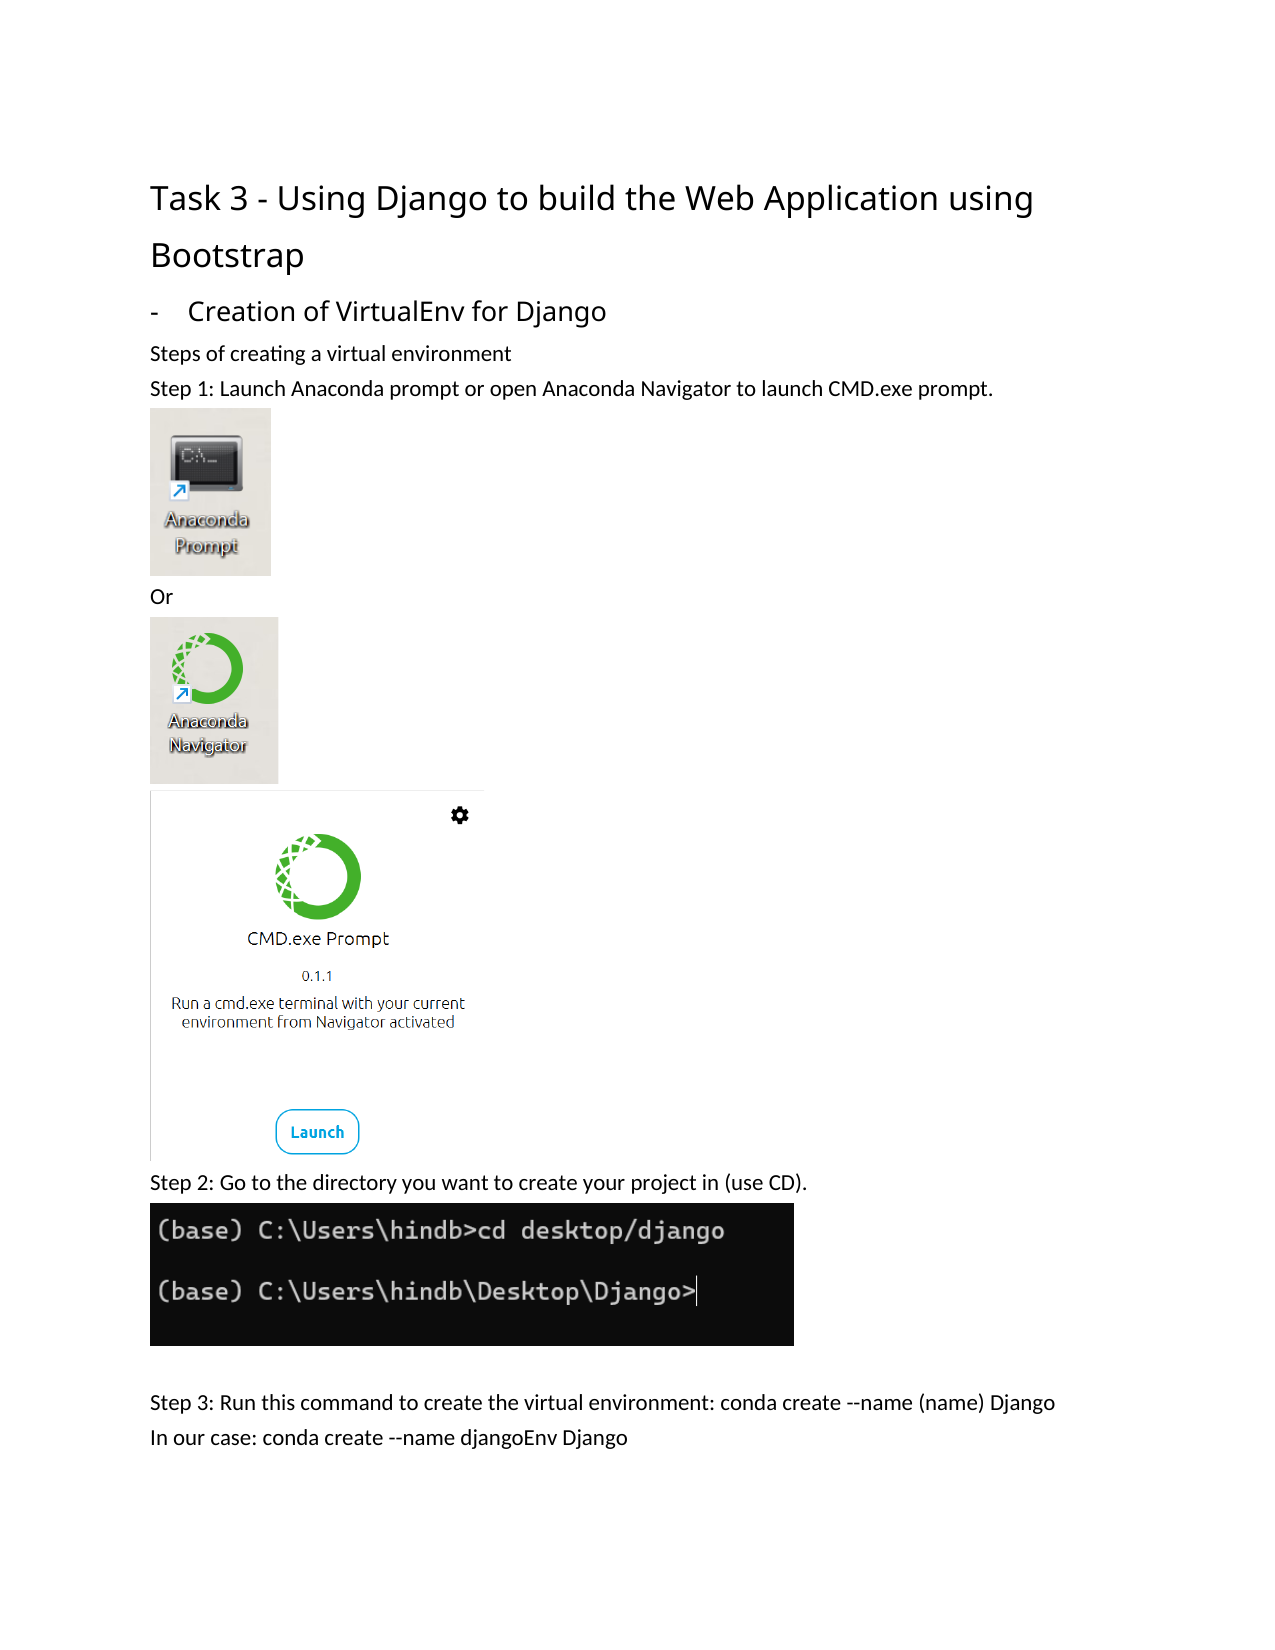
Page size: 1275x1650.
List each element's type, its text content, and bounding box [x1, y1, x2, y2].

text Or [150, 582, 1125, 610]
text Step 1: Launch Anaconda prompt or open Anaconda Navigator to launch CMD.exe prompt. [150, 374, 1125, 402]
subtitle Creation of VirtualEnv for Django [150, 293, 1125, 329]
picture [150, 408, 271, 576]
text Step 3: Run this command to create the virtual environment: conda create --name (name) Django [150, 1388, 1125, 1416]
subtitle Task 3 - Using Django to build the Web Application using Bootstrap [150, 175, 1125, 277]
text In our case: conda create --name djangoEnv Django [150, 1423, 1125, 1451]
text Steps of creating a virtual environment [150, 339, 1125, 367]
picture [150, 790, 485, 1161]
picture [150, 617, 279, 784]
picture [150, 1203, 794, 1346]
text Step 2: Go to the directory you want to create your project in (use CD). [150, 1168, 1125, 1196]
